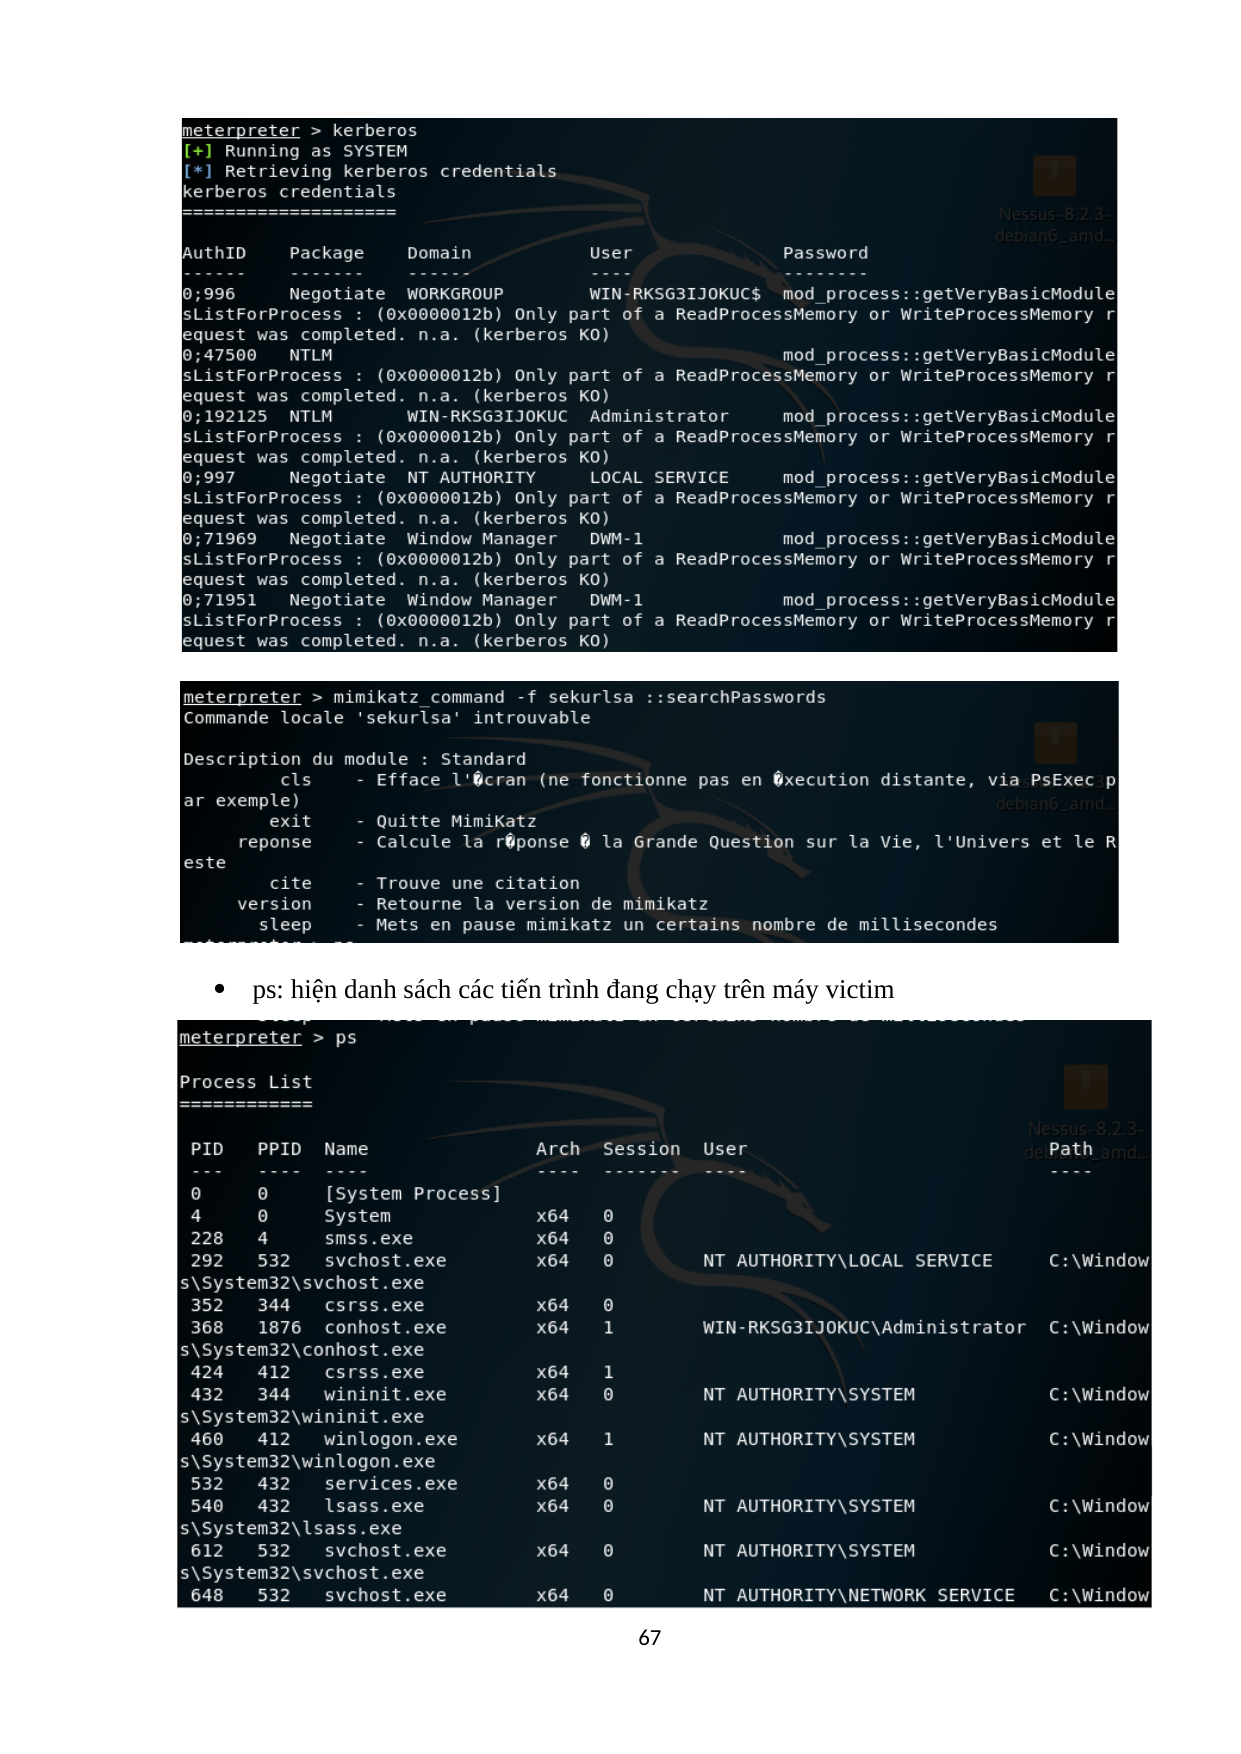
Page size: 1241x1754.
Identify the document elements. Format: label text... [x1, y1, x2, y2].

picture [181, 118, 1118, 652]
picture [180, 681, 1120, 943]
picture [177, 1020, 1153, 1610]
list ps: hiện danh sách các tiến trình đang chạy trên máy victim [215, 973, 1122, 1004]
